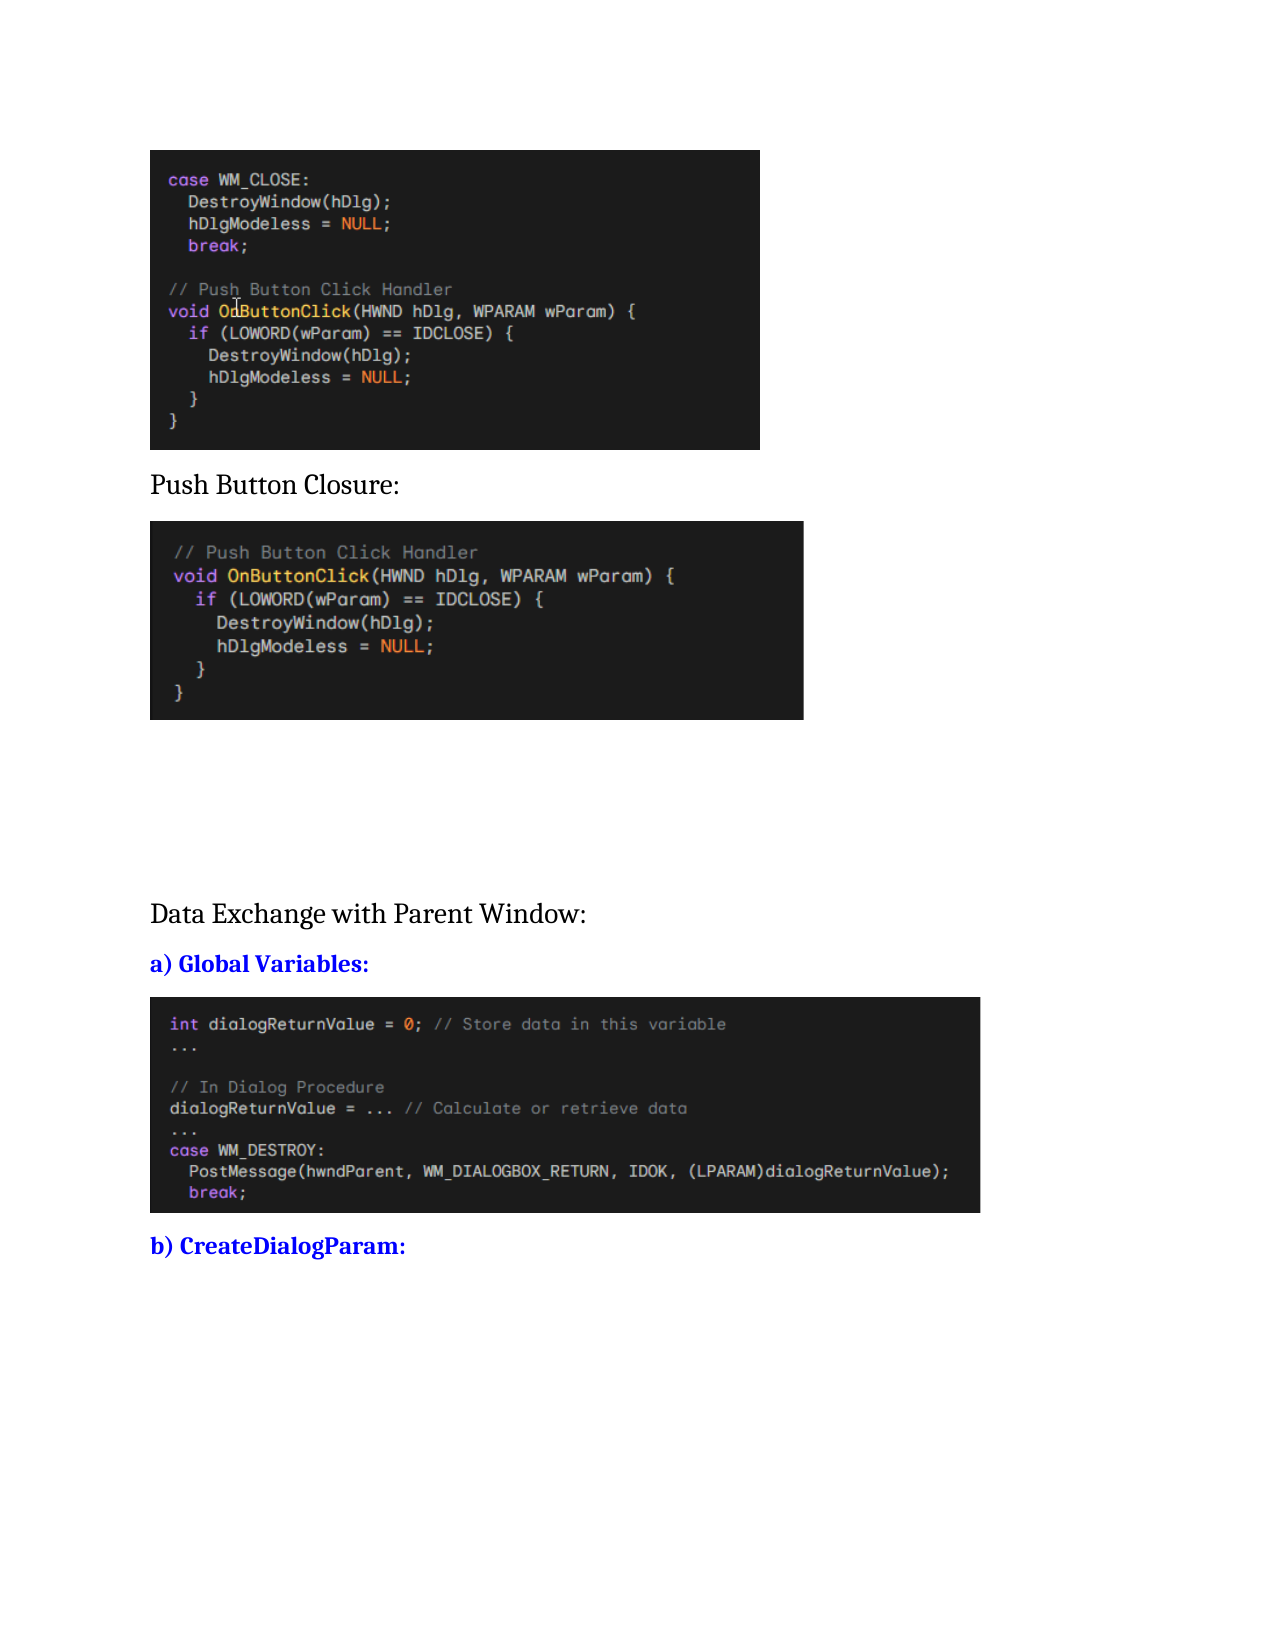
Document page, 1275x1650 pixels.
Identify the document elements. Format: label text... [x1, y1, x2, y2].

text a) Global Variables: [150, 950, 1125, 979]
text Data Exchange with Parent Window: [150, 897, 1125, 931]
picture [150, 997, 981, 1213]
picture [150, 521, 804, 720]
picture [150, 150, 760, 450]
text Push Button Closure: [150, 468, 1125, 502]
text b) CreateDialogParam: [150, 1232, 1125, 1260]
